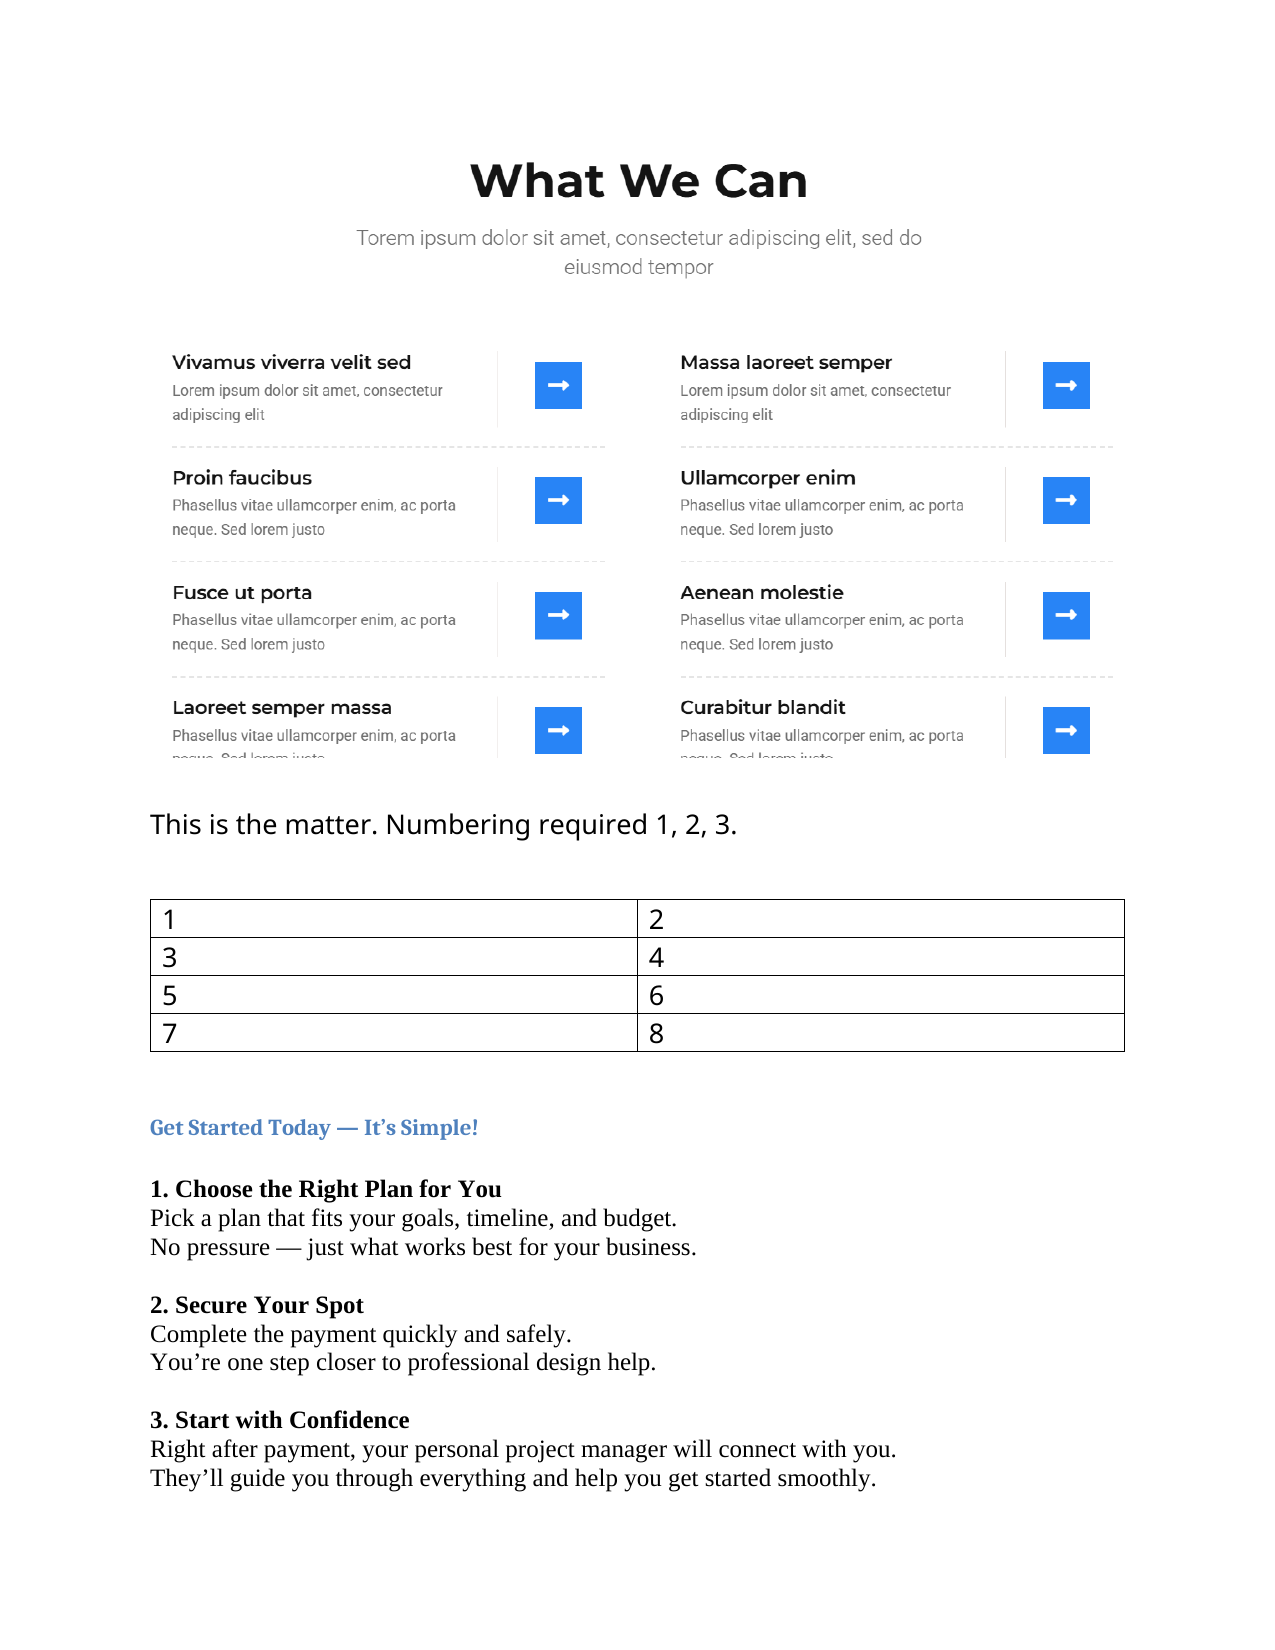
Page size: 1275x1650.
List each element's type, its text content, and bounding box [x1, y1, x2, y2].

table_cell 3 [151, 938, 637, 975]
table_cell 6 [638, 976, 1124, 1013]
text - Real Results ------------------------ In template, do not use this part. Rather, use this. Show images, moving like they are moving at https://duck.design/ under heading, “Our Works”. ----------------- Below it, use this part. This is the matter. Numbering required 1, 2, 3. [150, 758, 1125, 874]
table_cell 4 [638, 938, 1124, 975]
text 1. Choose the Right Plan for You Pick a plan that fits your goals, timeline, and budget. No pressure — just what works best for your business. [150, 1174, 1125, 1261]
table_cell 7 [151, 1014, 637, 1051]
text 2. Secure Your Spot Complete the payment quickly and safely. You’re one step closer to professional design help. [150, 1290, 1125, 1376]
table_header 2 [638, 900, 1124, 937]
table_cell 8 [638, 1014, 1124, 1051]
table_header 1 [151, 900, 637, 937]
picture [150, 150, 1125, 758]
subtitle Get Started Today — It’s Simple! [150, 1115, 1125, 1142]
text 3. Start with Confidence Right after payment, your personal project manager will connect with you. They’ll guide you through everything and help you get started smoothly. [150, 1405, 1125, 1492]
table_cell 5 [151, 976, 637, 1013]
